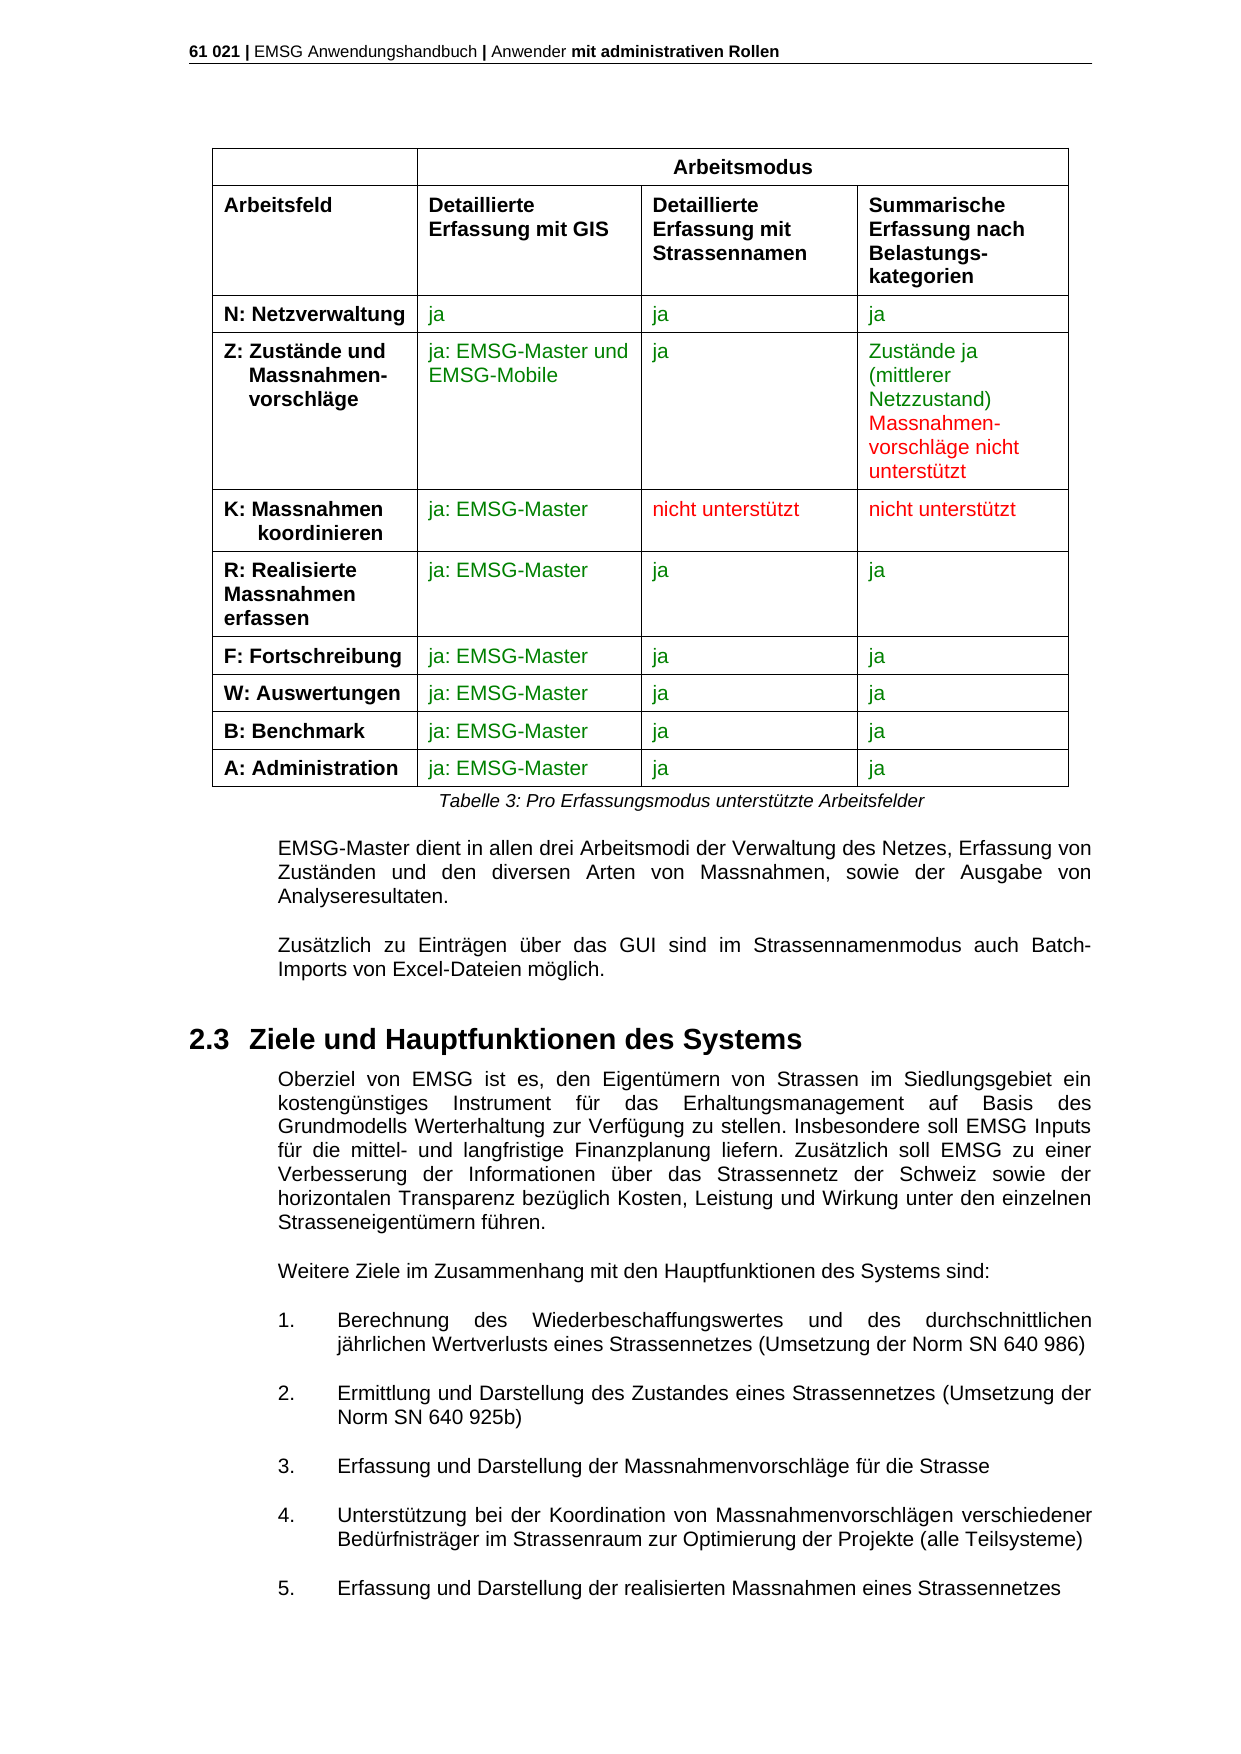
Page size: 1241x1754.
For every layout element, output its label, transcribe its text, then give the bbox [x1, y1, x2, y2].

table_cell ja [418, 296, 641, 332]
table_cell Detaillierte Erfassung mit Strassennamen [642, 186, 857, 294]
table_cell ja [642, 552, 857, 636]
table_cell ja [642, 675, 857, 711]
table_cell ja [858, 296, 1068, 332]
table_cell ja [858, 750, 1068, 786]
table_cell ja: EMSG-Master [418, 712, 641, 749]
table_cell ja: EMSG-Master [418, 490, 641, 551]
list Unterstützung bei der Koordination von Massnahmenvorschlägen verschiedener Bedürfnisträger im Strassenraum zur Optimierung der Projekte (alle Teilsysteme) [278, 1503, 1092, 1551]
subtitle Ziele und Hauptfunktionen des Systems [189, 1022, 1092, 1056]
text EMSG-Master dient in allen drei Arbeitsmodi der Verwaltung des Netzes, Erfassung von Zuständen und den diversen Arten von Massnahmen, sowie der Ausgabe von Analyseresultaten. [278, 836, 1092, 908]
table_cell ja [642, 333, 857, 489]
table_header Arbeitsmodus [418, 149, 1068, 185]
list Erfassung und Darstellung der Massnahmenvorschläge für die Strasse [278, 1454, 1092, 1478]
table_cell ja [858, 637, 1068, 674]
table_cell R: Realisierte Massnahmen erfassen [213, 552, 417, 636]
table_cell ja [642, 750, 857, 786]
table_cell Z: Zustände und Massnahmen-vorschläge [213, 333, 417, 489]
table_cell Arbeitsfeld [213, 186, 417, 294]
table_cell ja [858, 712, 1068, 749]
table_cell Detaillierte Erfassung mit GIS [418, 186, 641, 294]
table_cell Zustände ja (mittlerer Netzzustand) Massnahmen-vorschläge nicht unterstützt [858, 333, 1068, 489]
text Weitere Ziele im Zusammenhang mit den Hauptfunktionen des Systems sind: [278, 1259, 1092, 1283]
list Ermittlung und Darstellung des Zustandes eines Strassennetzes (Umsetzung der Norm SN 640 925b) [278, 1381, 1092, 1429]
table_cell ja: EMSG-Master [418, 750, 641, 786]
table_cell ja [642, 637, 857, 674]
table_cell K: Massnahmen koordinieren [213, 490, 417, 551]
table_cell nicht unterstützt [858, 490, 1068, 551]
table_cell ja: EMSG-Master [418, 675, 641, 711]
table_cell ja [642, 296, 857, 332]
table_cell B: Benchmark [213, 712, 417, 749]
table_cell ja [858, 552, 1068, 636]
text Oberziel von EMSG ist es, den Eigentümern von Strassen im Siedlungsgebiet ein kostengünstiges Instrument für das Erhaltungsmanagement auf Basis des Grundmodells Werterhaltung zur Verfügung zu stellen. Insbesondere soll EMSG Inputs für die mittel- und langfristige Finanzplanung liefern. Zusätzlich soll EMSG zu einer Verbesserung der Informationen über das Strassennetz der Schweiz sowie der horizontalen Transparenz bezüglich Kosten, Leistung und Wirkung unter den einzelnen Strasseneigentümern führen. [278, 1066, 1092, 1234]
table_cell ja [858, 675, 1068, 711]
table_cell Summarische Erfassung nach Belastungs-kategorien [858, 186, 1068, 294]
table_cell ja: EMSG-Master und EMSG-Mobile [418, 333, 641, 489]
table_cell A: Administration [213, 750, 417, 786]
list Berechnung des Wiederbeschaffungswertes und des durchschnittlichen jährlichen Wertverlusts eines Strassennetzes (Umsetzung der Norm SN 640 986) [278, 1308, 1092, 1356]
list Erfassung und Darstellung der realisierten Massnahmen eines Strassennetzes [278, 1576, 1092, 1600]
text Tabelle 3: Pro Erfassungsmodus unterstützte Arbeitsfelder [272, 789, 1092, 811]
table_cell N: Netzverwaltung [213, 296, 417, 332]
table_cell F: Fortschreibung [213, 637, 417, 674]
table_header [213, 149, 417, 185]
text Zusätzlich zu Einträgen über das GUI sind im Strassennamenmodus auch Batch-Imports von Excel-Dateien möglich. [278, 933, 1092, 981]
table_cell nicht unterstützt [642, 490, 857, 551]
table_cell ja [642, 712, 857, 749]
table_cell W: Auswertungen [213, 675, 417, 711]
table_cell ja: EMSG-Master [418, 552, 641, 636]
table_cell ja: EMSG-Master [418, 637, 641, 674]
